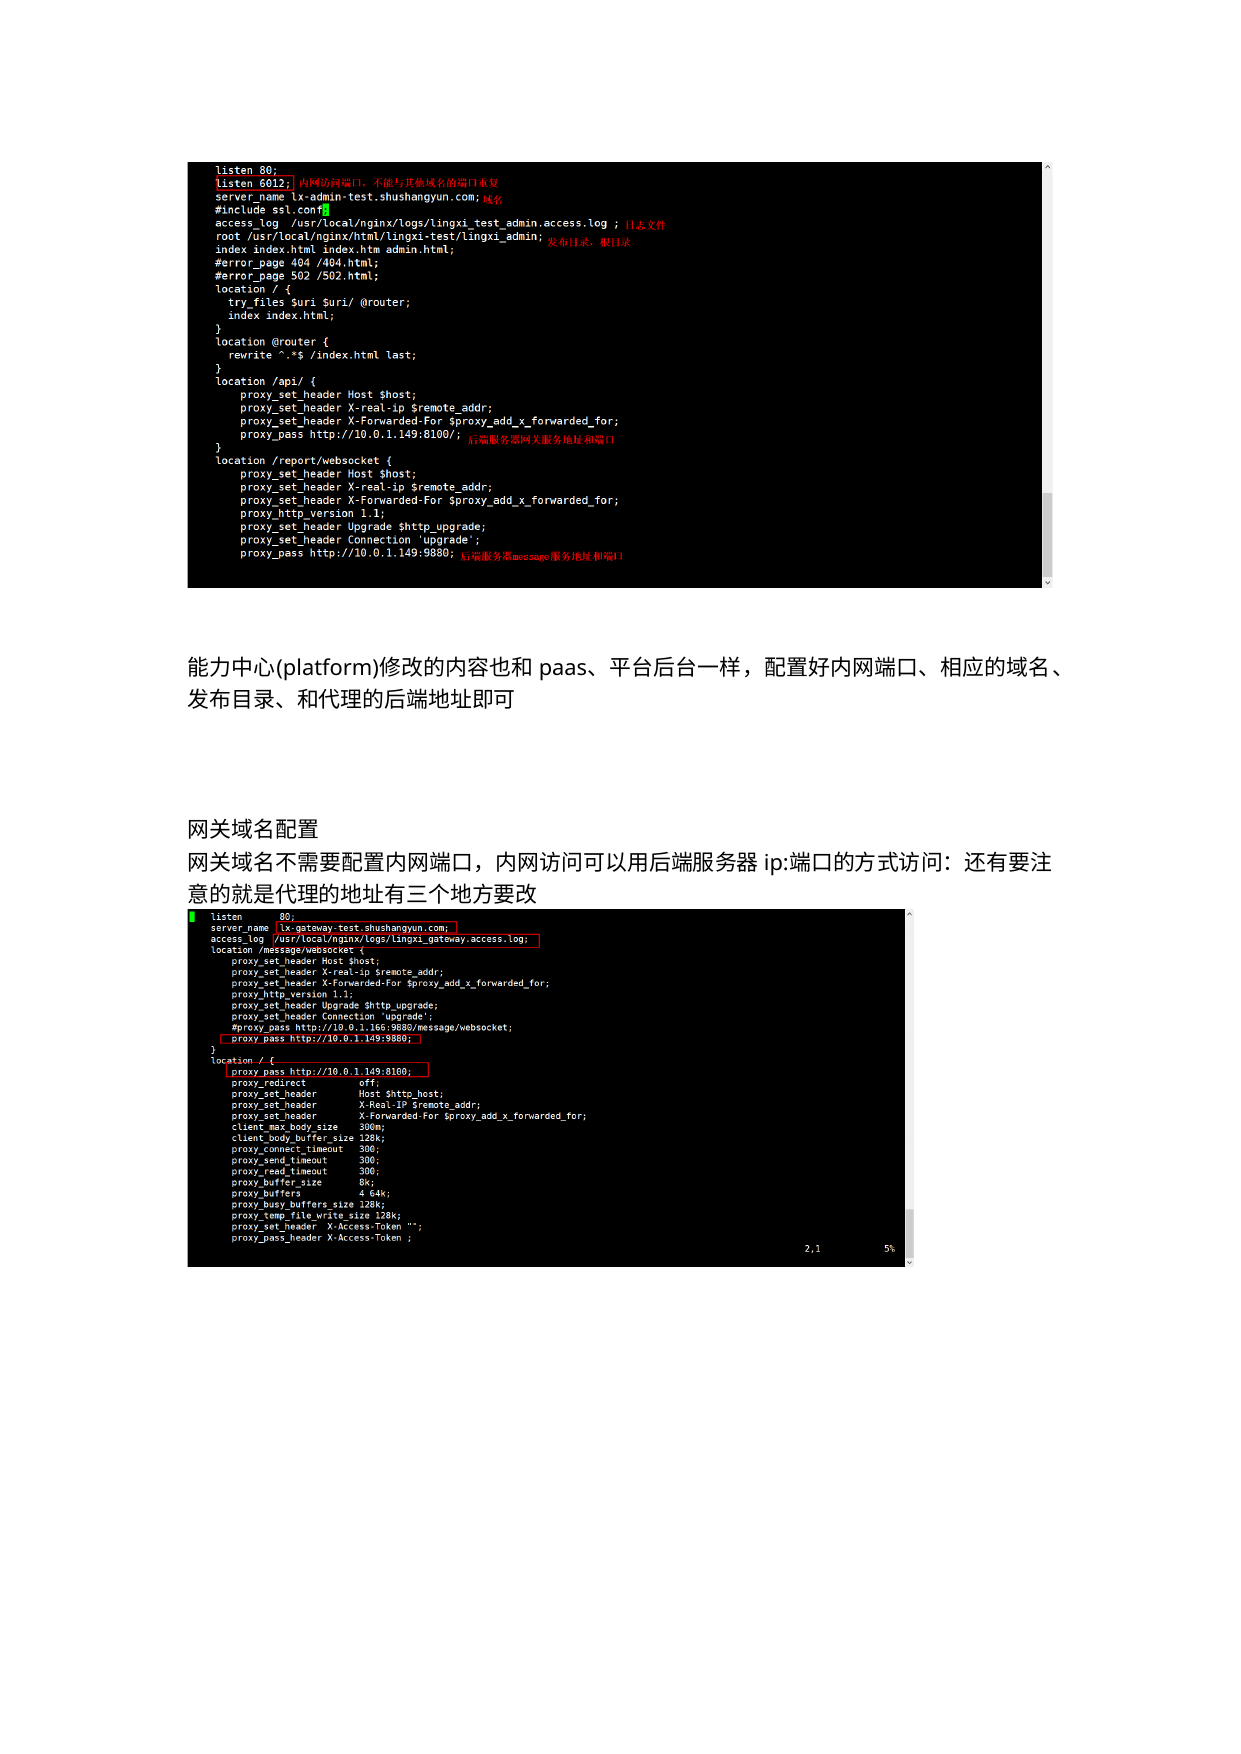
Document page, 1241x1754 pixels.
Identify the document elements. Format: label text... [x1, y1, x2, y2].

text 能力中心(platform)修改的内容也和paas、平台后台一样，配置好内网端口、相应的域名、发布目录、和代理的后端地址即可 [187, 649, 1053, 714]
text 网关域名不需要配置内网端口，内网访问可以用后端服务器ip:端口的方式访问：还有要注意的就是代理的地址有三个地方要改 [187, 844, 1053, 909]
picture [187, 162, 1053, 588]
text 网关域名配置 [187, 812, 1053, 844]
picture [187, 909, 914, 1267]
